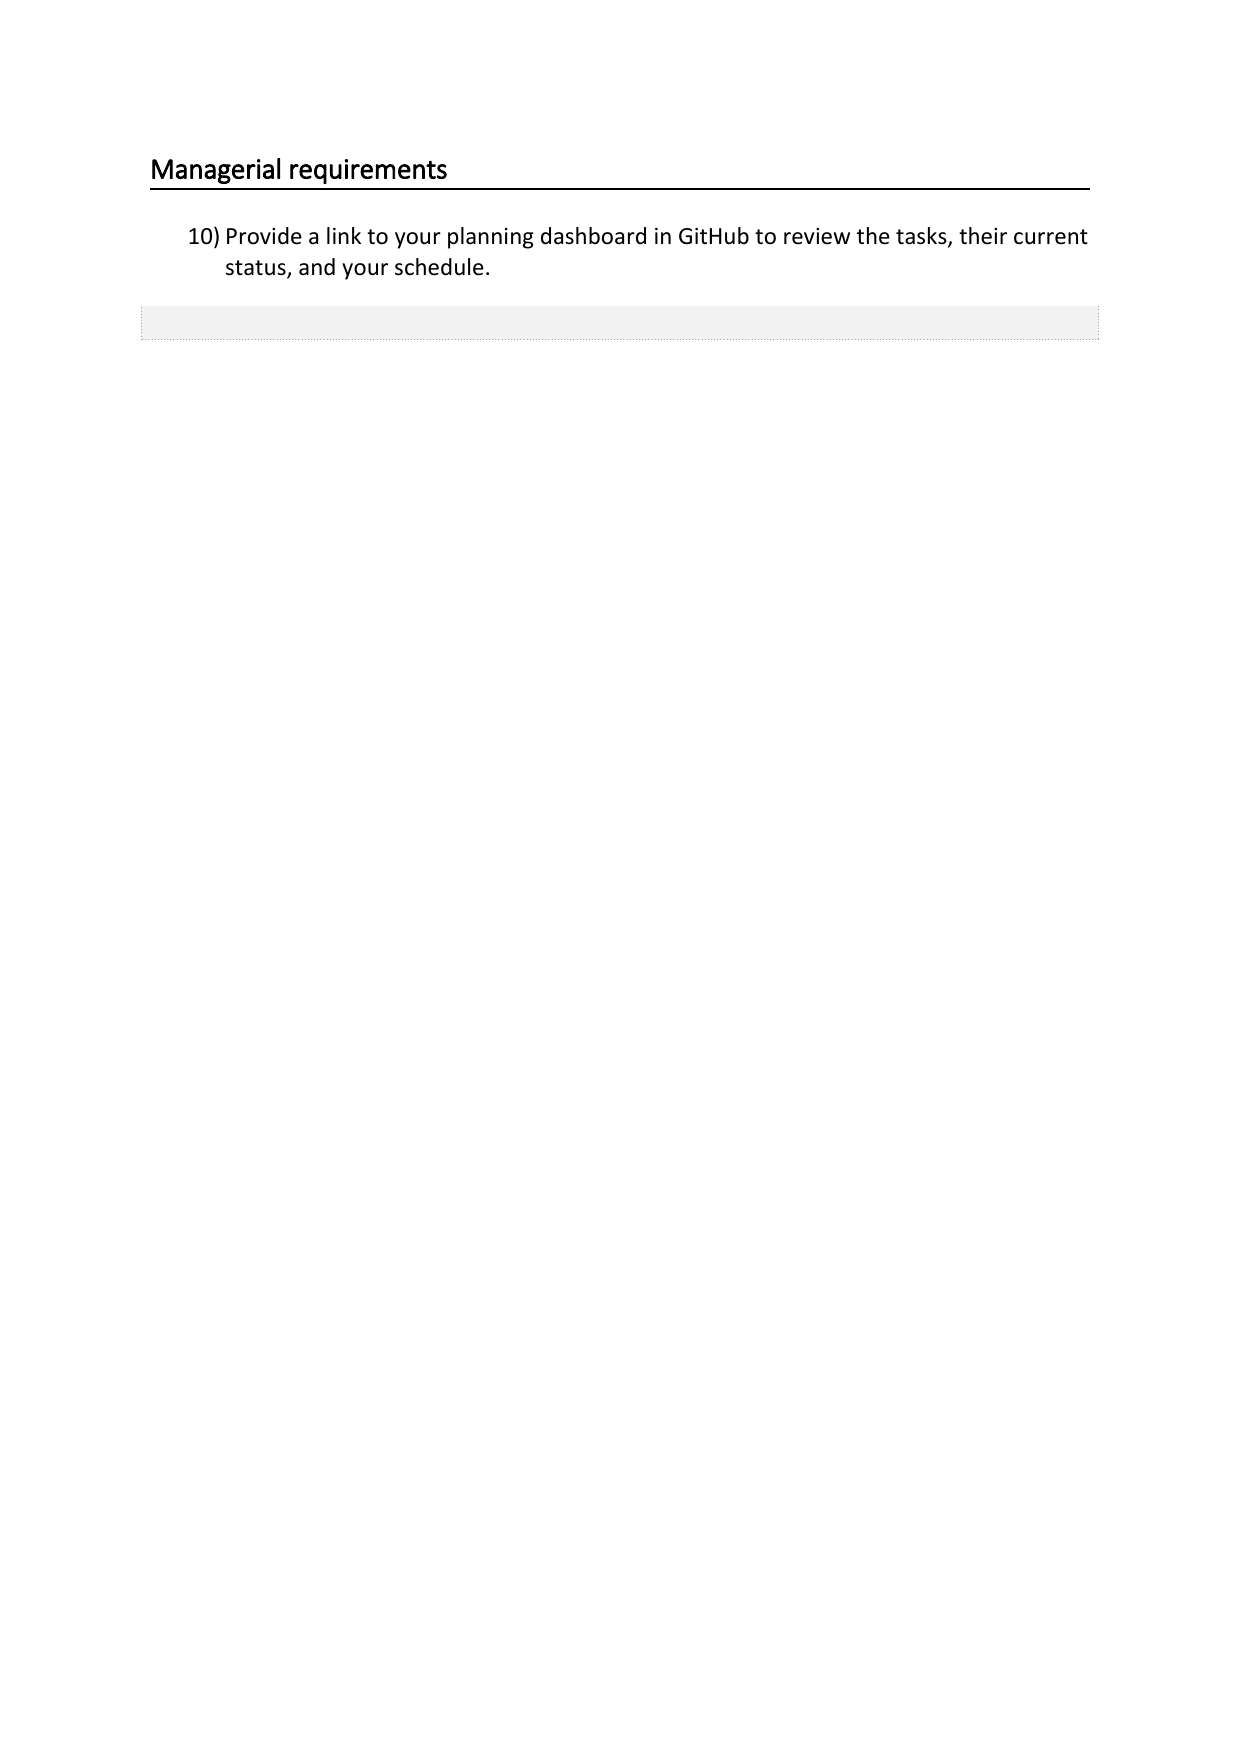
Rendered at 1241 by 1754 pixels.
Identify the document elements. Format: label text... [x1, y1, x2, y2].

list Provide a link to your planning dashboard in GitHub to review the tasks, their current status, and your schedule. [187, 220, 1090, 281]
subtitle Managerial requirements [150, 150, 1090, 188]
